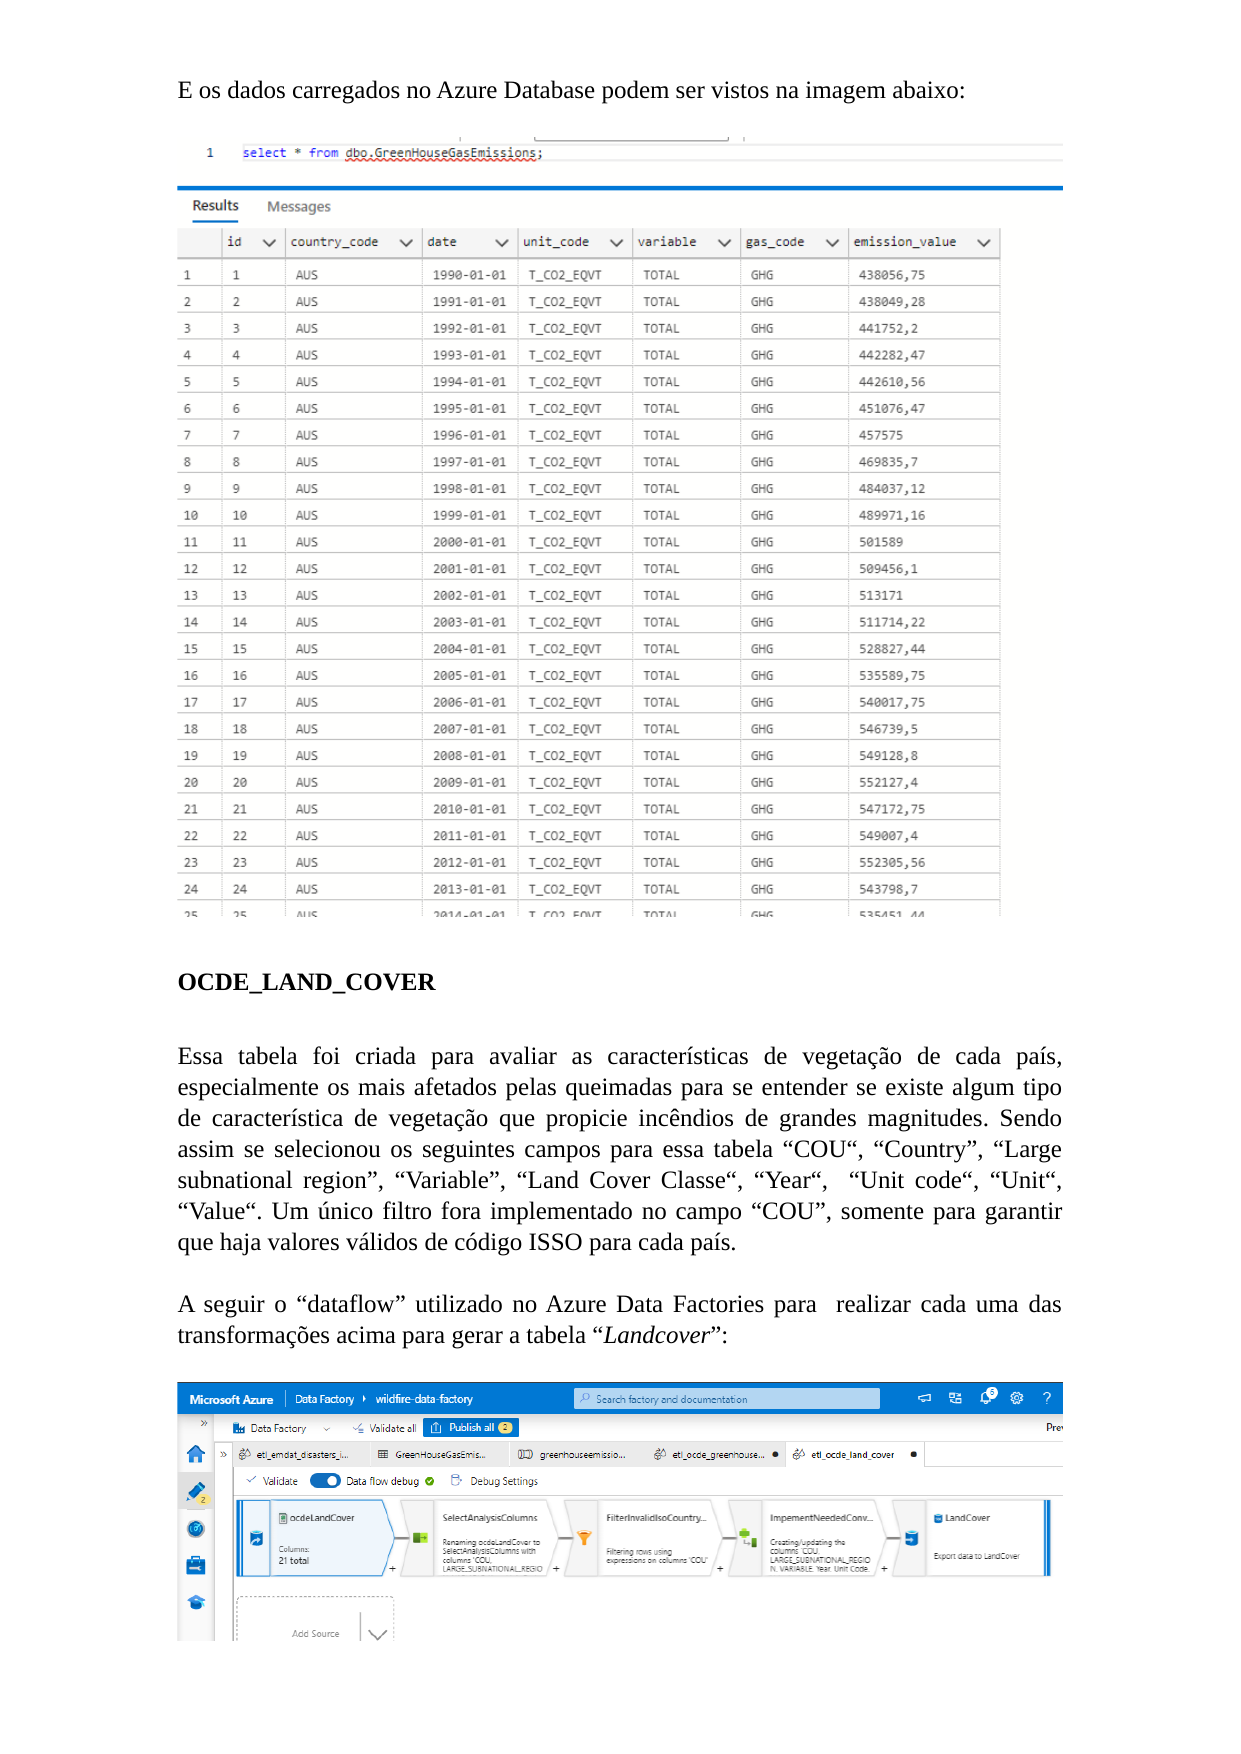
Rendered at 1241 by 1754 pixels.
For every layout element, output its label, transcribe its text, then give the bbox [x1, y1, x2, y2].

list E os dados carregados no Azure Database podem ser vistos na imagem abaixo: [177, 75, 1063, 104]
list Essa tabela foi criada para avaliar as características de vegetação de cada país, especialmente os mais afetados pelas queimadas para se entender se existe algum tipo de característica de vegetação que propicie incêndios de grandes magnitudes. Sendo assim se selecionou os seguintes campos para essa tabela “COU“, “Country”, “Large subnational region”, “Variable”, “Land Cover Classe“, “Year“, “Unit code“, “Unit“, “Value“. Um único filtro fora implementado no campo “COU”, somente para garantir que haja valores válidos de código ISSO para cada país. [177, 1041, 1063, 1256]
list A seguir o “dataflow” utilizado no Azure Data Factories para realizar cada uma das transformações acima para gerar a tabela “Landcover”: [177, 1289, 1063, 1349]
picture [177, 1382, 1063, 1641]
subtitle ocde_land_cover [177, 967, 1063, 995]
picture [177, 137, 1063, 917]
